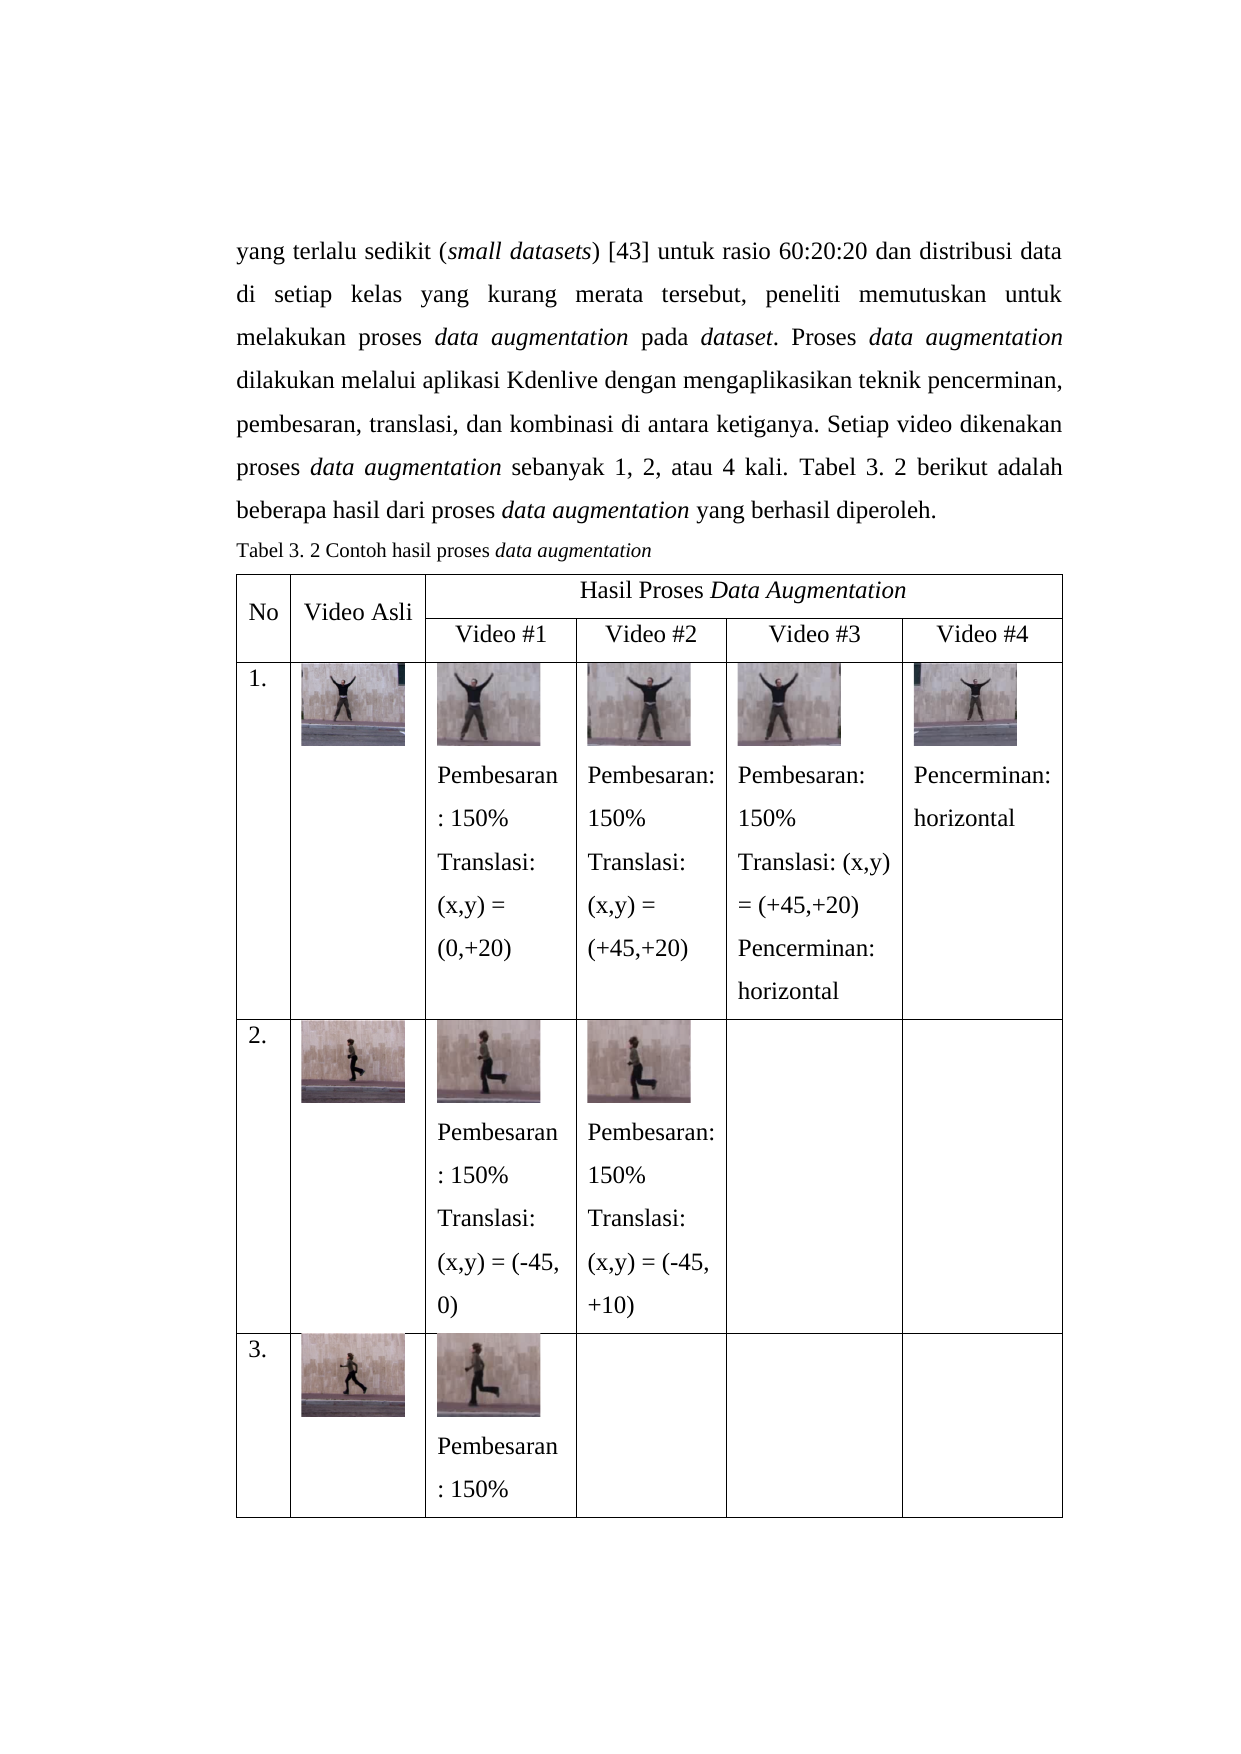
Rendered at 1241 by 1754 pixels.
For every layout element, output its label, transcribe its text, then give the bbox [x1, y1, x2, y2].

table_cell Pembesaran: 150% [426, 1334, 576, 1517]
picture [301, 663, 405, 746]
table_cell [727, 1334, 902, 1517]
table_cell Video #2 [577, 619, 726, 662]
picture [437, 1333, 541, 1417]
table_cell [903, 1020, 1062, 1333]
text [236, 236, 1063, 524]
picture [437, 1020, 541, 1103]
table_cell Pembesaran: 150% Translasi: (x,y) = (-45, 0) [426, 1020, 576, 1333]
table_cell 1. [237, 663, 290, 1019]
table_header Hasil Proses Data Augmentation [426, 575, 1062, 618]
picture [737, 663, 841, 746]
table_header Video Asli [291, 575, 425, 662]
table_cell [577, 1334, 726, 1517]
table_cell [727, 1020, 902, 1333]
table_cell 3. [237, 1334, 290, 1517]
table_cell [291, 663, 425, 1019]
table_cell Pembesaran: 150% Translasi: (x,y) = (0,+20) [426, 663, 576, 1019]
table_cell Pembesaran: 150% Translasi: (x,y) = (+45,+20) Pencerminan: horizontal [727, 663, 902, 1019]
table_cell [291, 1020, 425, 1333]
table_cell Pembesaran: 150% Translasi: (x,y) = (+45,+20) [577, 663, 726, 1019]
picture [913, 663, 1017, 746]
table_cell 2. [237, 1020, 290, 1333]
table_cell [903, 1334, 1062, 1517]
picture [301, 1020, 405, 1103]
table_cell Pembesaran: 150% Translasi: (x,y) = (-45, +10) [577, 1020, 726, 1333]
table_cell Video #4 [903, 619, 1062, 662]
table_cell Video #1 [426, 619, 576, 662]
table_cell Pencerminan: horizontal [903, 663, 1062, 1019]
table_cell [291, 1334, 425, 1517]
table_cell Video #3 [727, 619, 902, 662]
picture [437, 663, 541, 746]
picture [587, 663, 691, 746]
text Tabel 3. 2 Contoh hasil proses data augmentation [236, 538, 1063, 562]
picture [587, 1020, 691, 1103]
table_header No [237, 575, 290, 662]
picture [301, 1333, 405, 1417]
